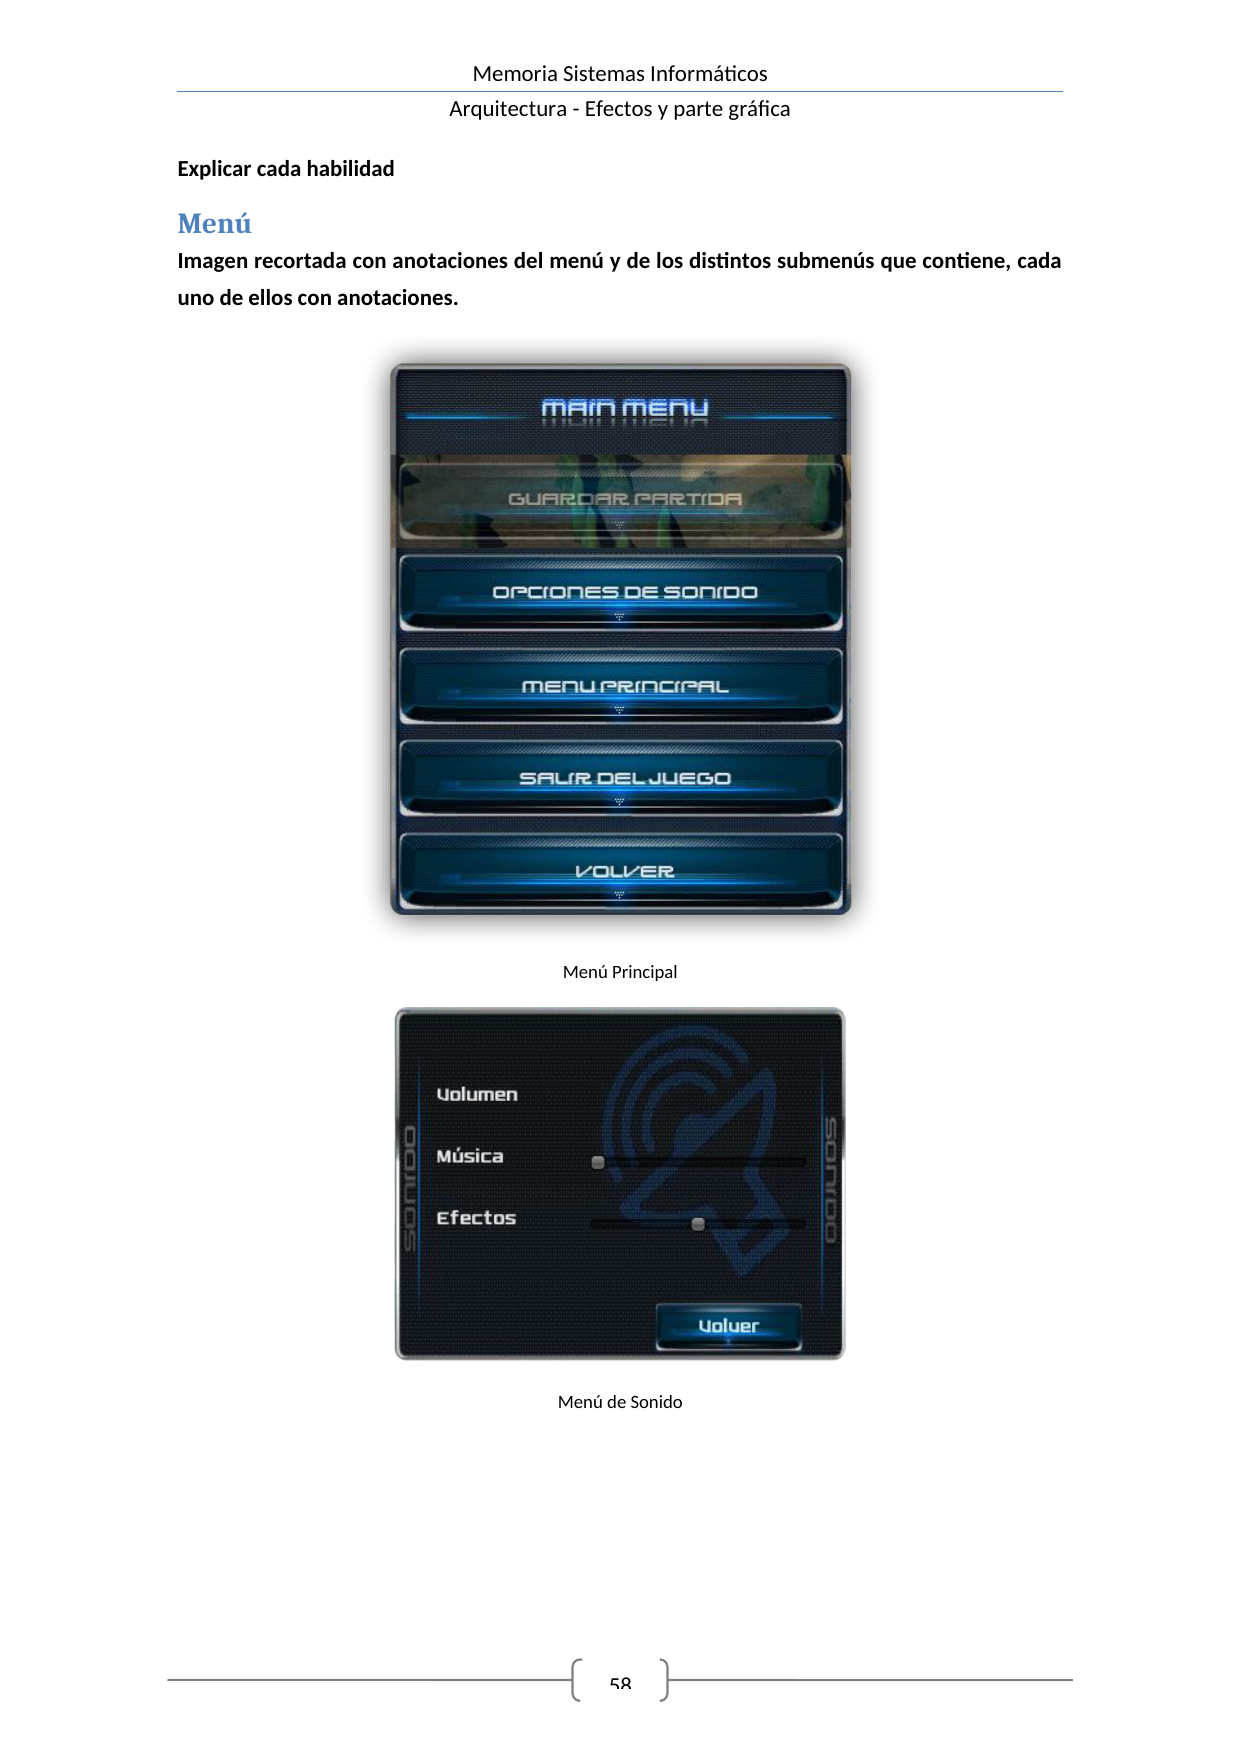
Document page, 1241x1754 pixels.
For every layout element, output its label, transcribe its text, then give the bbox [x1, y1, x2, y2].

picture [390, 363, 857, 923]
subtitle Menú [177, 208, 1063, 241]
picture [394, 1007, 846, 1366]
text Menú de Sonido [177, 1391, 1063, 1413]
text Menú Principal [177, 961, 1063, 983]
text Imagen recortada con anotaciones del menú y de los distintos submenús que contiene, cada uno de ellos con anotaciones. [177, 246, 1063, 313]
text Explicar cada habilidad [177, 154, 1063, 183]
